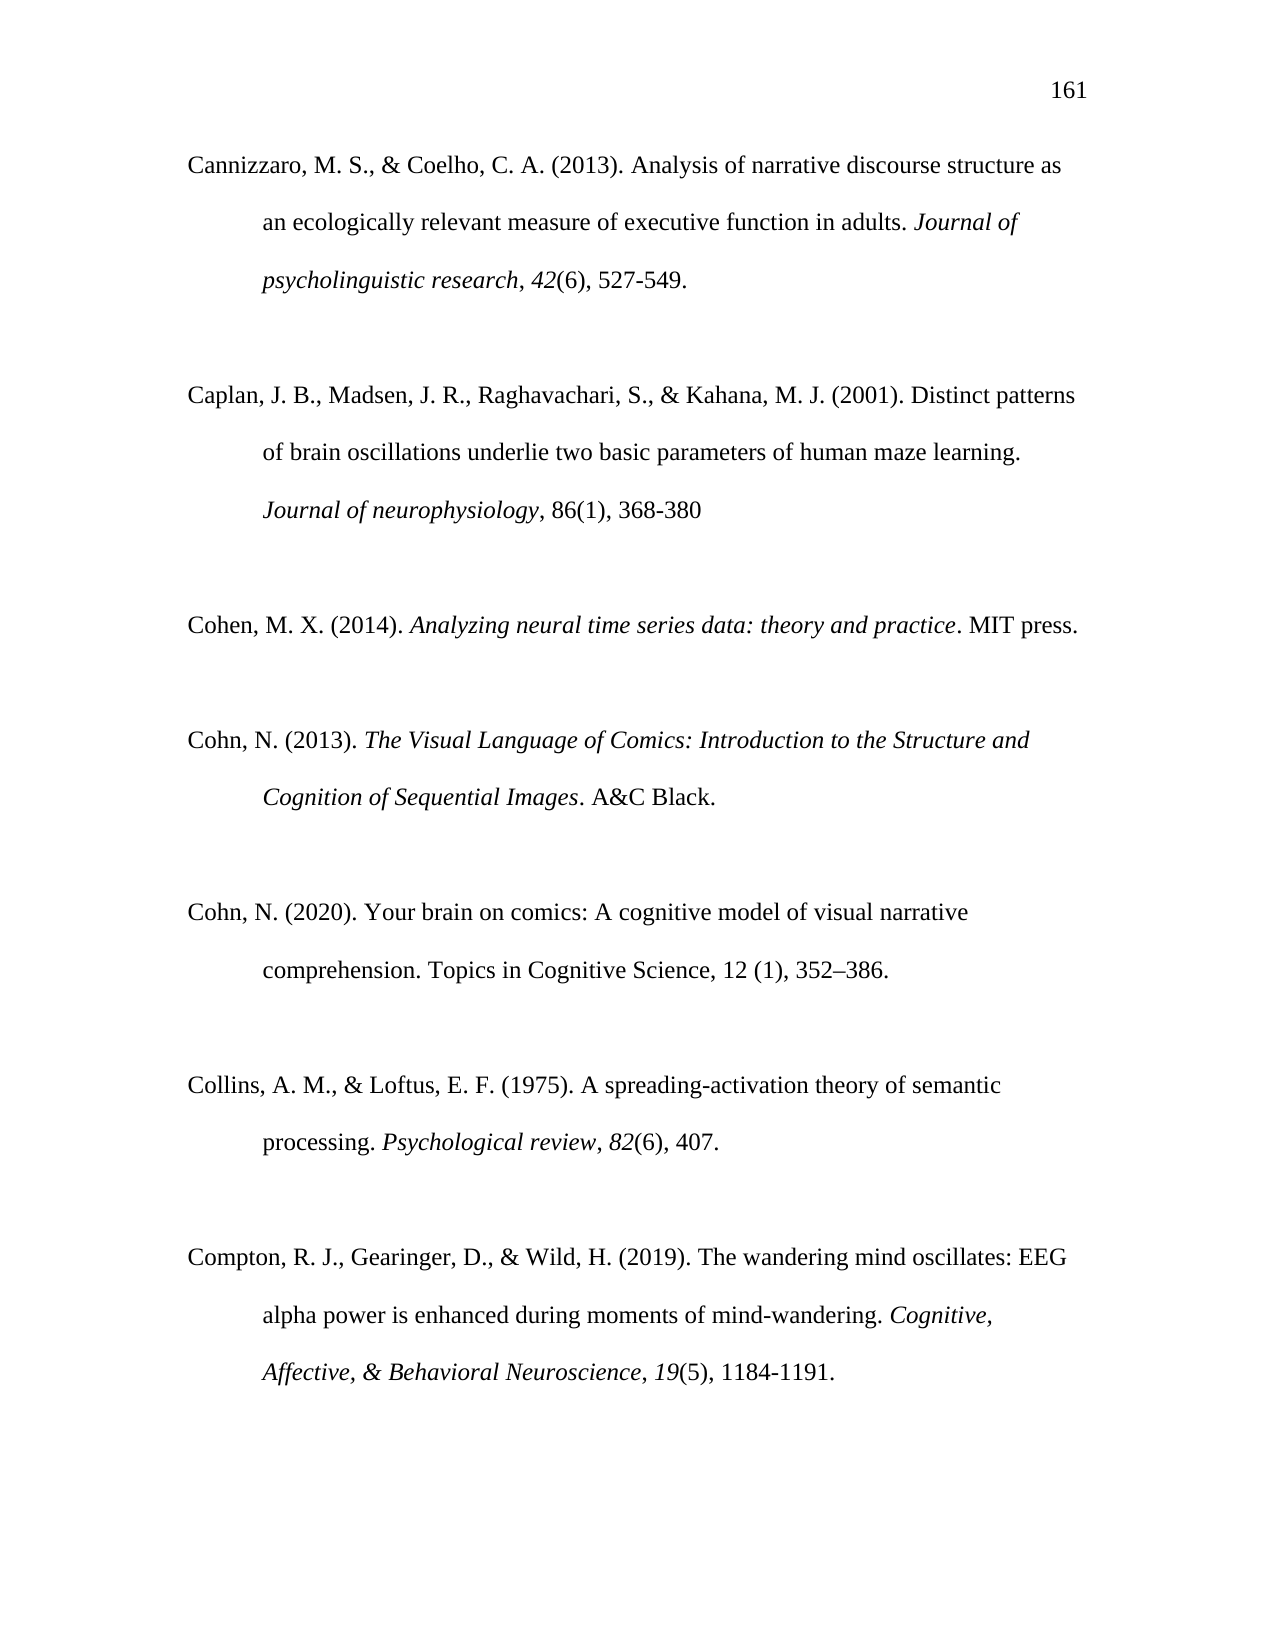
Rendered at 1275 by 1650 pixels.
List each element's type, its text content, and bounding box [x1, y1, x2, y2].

text Compton, R. J., Gearinger, D., & Wild, H. (2019). The wandering mind oscillates: EEG alpha power is enhanced during moments of mind-wandering. Cognitive, Affective, & Behavioral Neuroscience, 19(5), 1184-1191. [187, 1242, 1087, 1386]
text Caplan, J. B., Madsen, J. R., Raghavachari, S., & Kahana, M. J. (2001). Distinct patterns of brain oscillations underlie two basic parameters of human maze learning. Journal of neurophysiology, 86(1), 368-380 [187, 380, 1087, 524]
text Cohn, N. (2013). The Visual Language of Comics: Introduction to the Structure and Cognition of Sequential Images. A&C Black. [187, 725, 1087, 811]
text Collins, A. M., & Loftus, E. F. (1975). A spreading-activation theory of semantic processing. Psychological review, 82(6), 407. [187, 1070, 1087, 1156]
text Cohen, M. X. (2014). Analyzing neural time series data: theory and practice. MIT press. [187, 610, 1087, 639]
text Cannizzaro, M. S., & Coelho, C. A. (2013). Analysis of narrative discourse structure as an ecologically relevant measure of executive function in adults. Journal of psycholinguistic research, 42(6), 527-549. [187, 150, 1087, 294]
text Cohn, N. (2020). Your brain on comics: A cognitive model of visual narrative comprehension. Topics in Cognitive Science, 12 (1), 352–386. [187, 897, 1087, 984]
